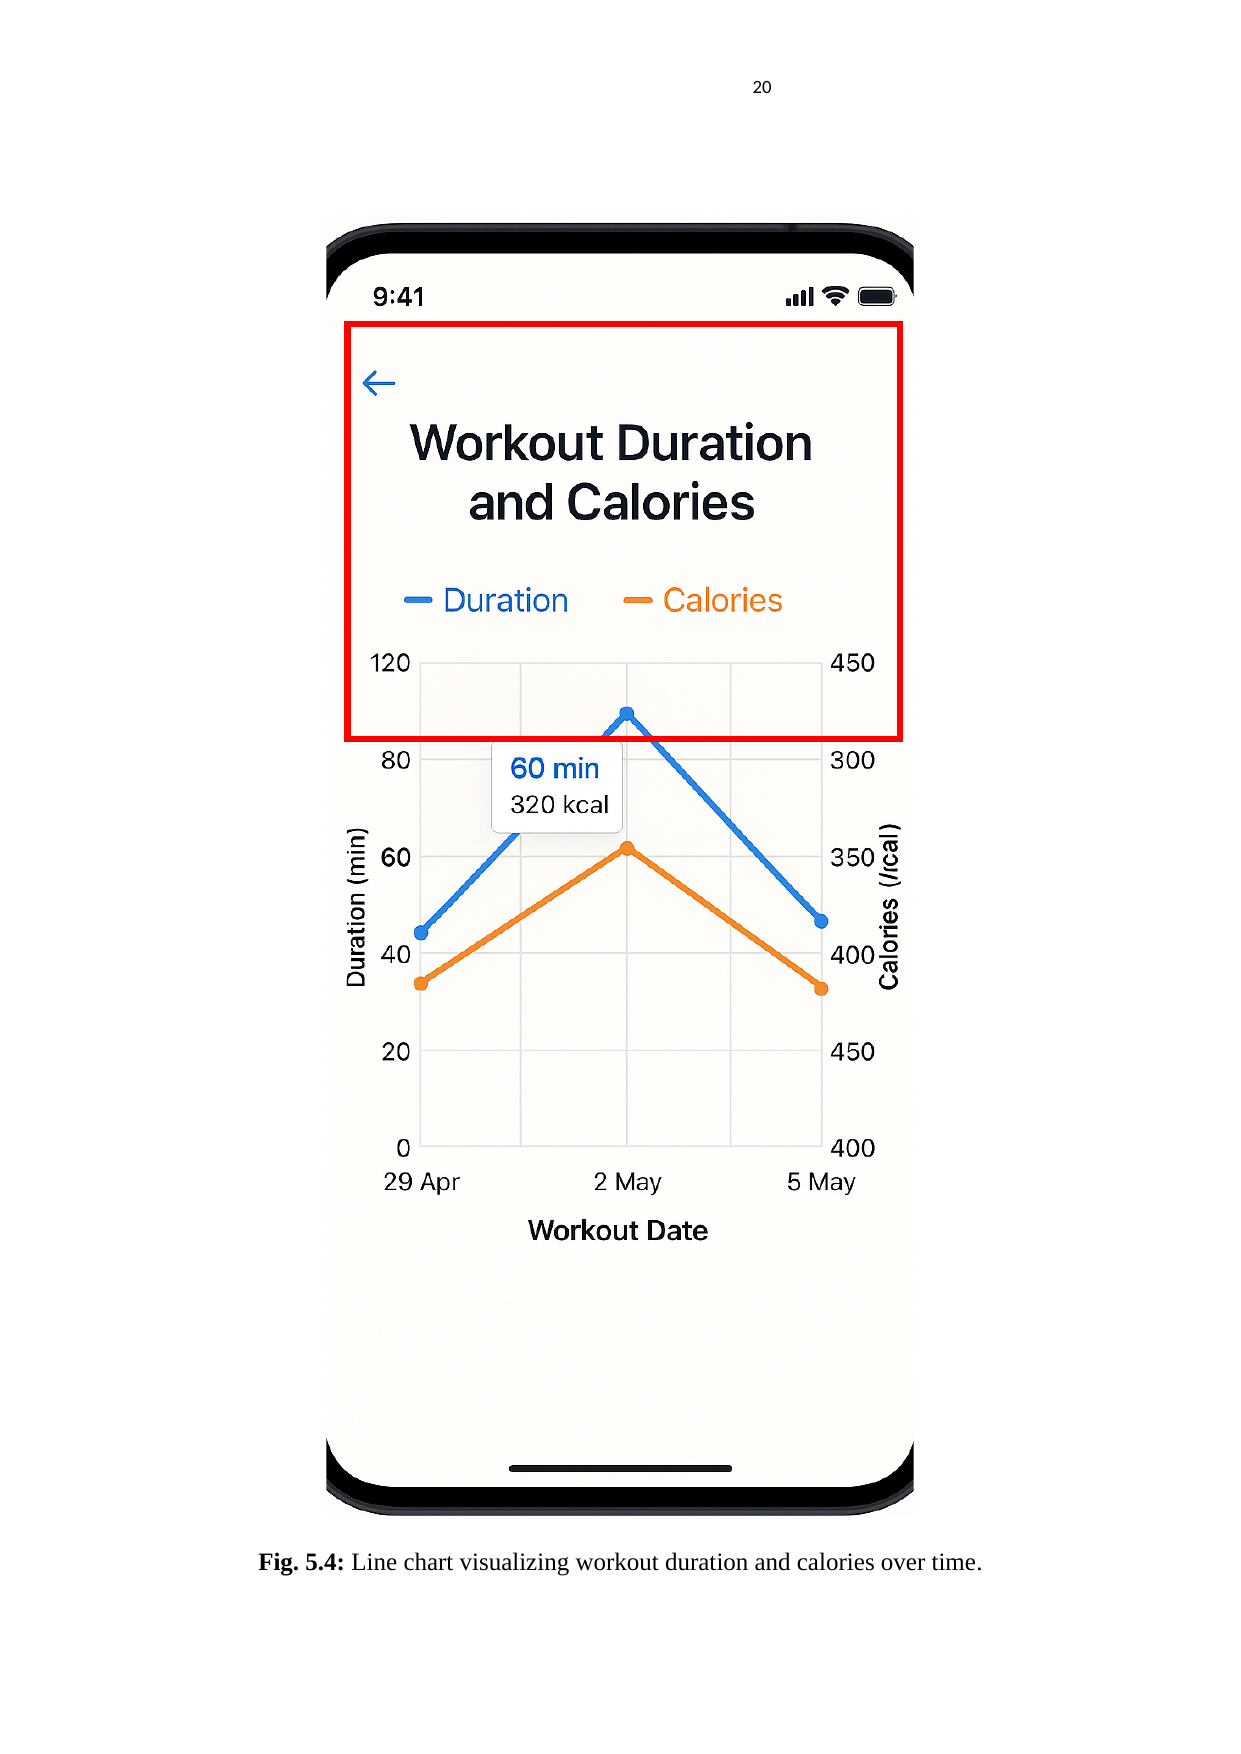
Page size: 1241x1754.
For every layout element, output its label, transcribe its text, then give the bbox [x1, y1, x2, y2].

picture [326, 215, 914, 1516]
text Fig. 5.4: Line chart visualizing workout duration and calories over time. [187, 1547, 1053, 1576]
